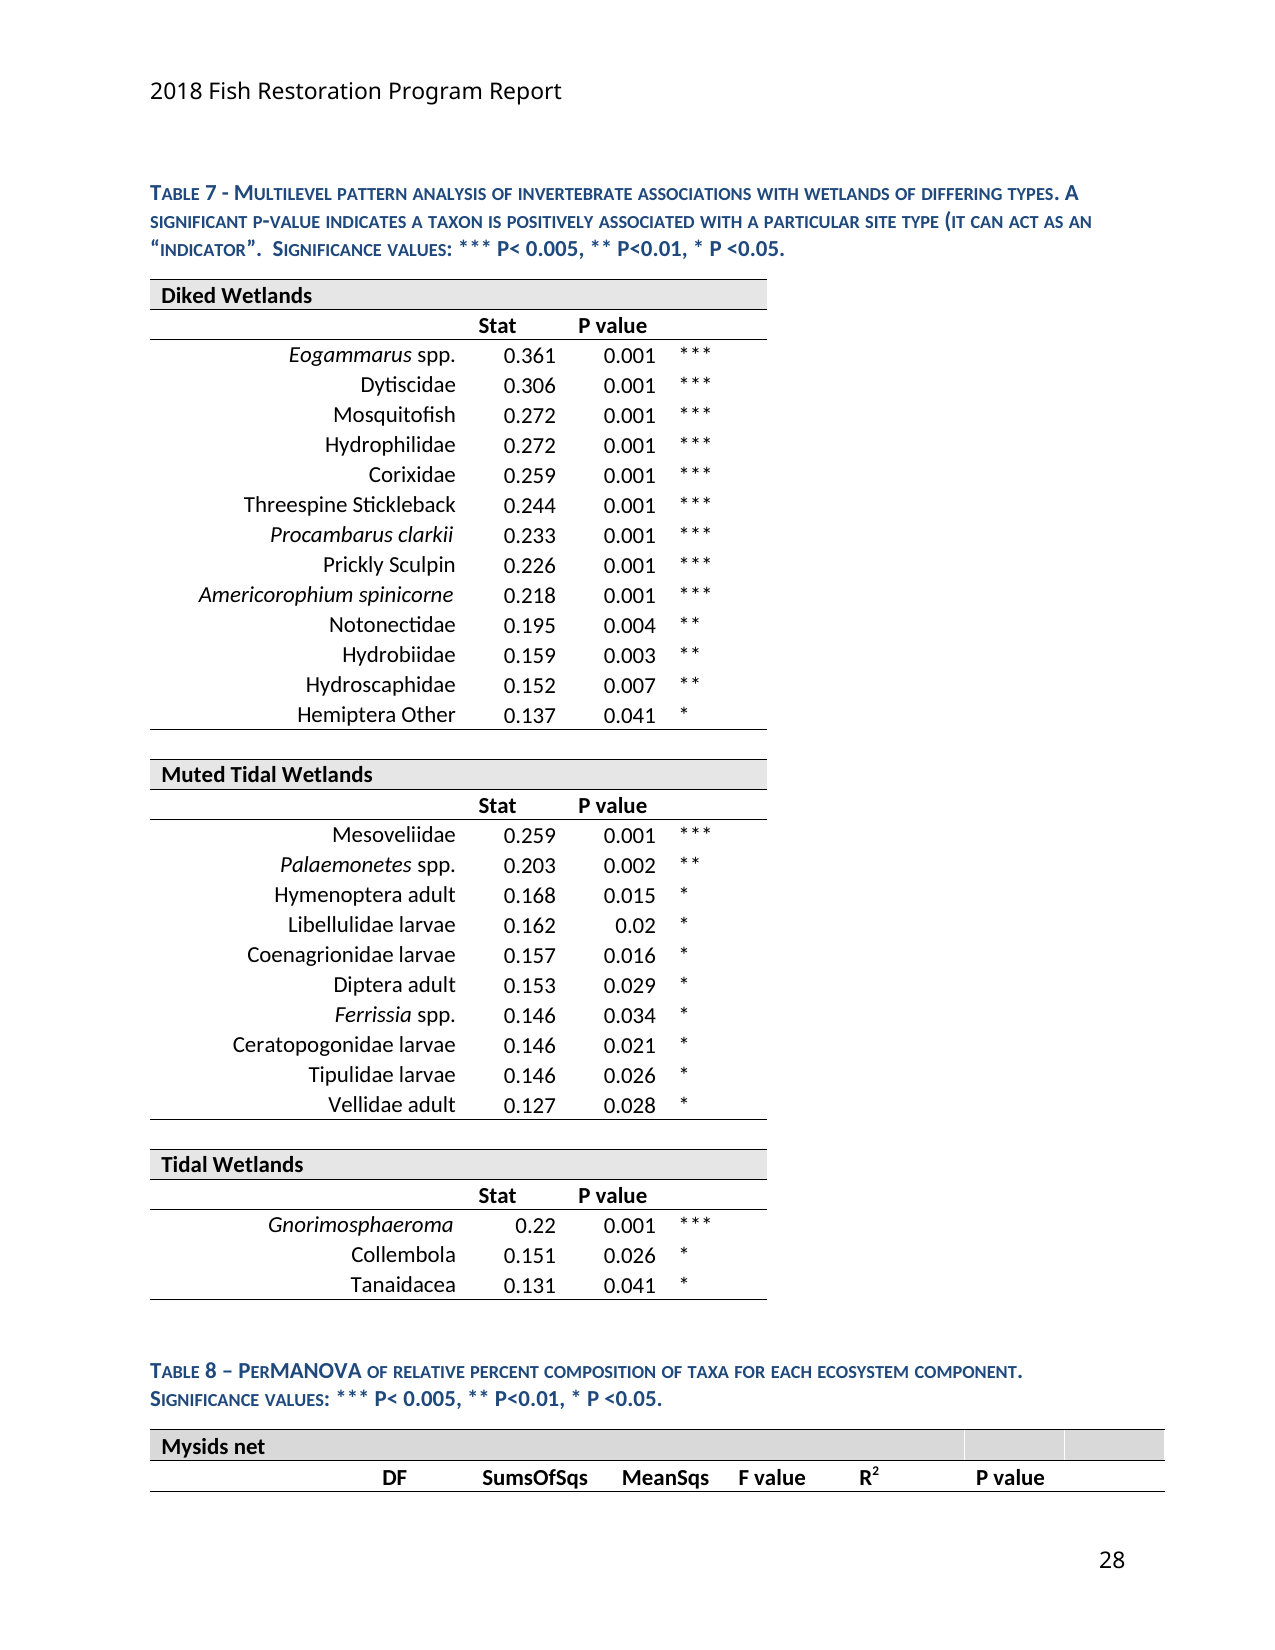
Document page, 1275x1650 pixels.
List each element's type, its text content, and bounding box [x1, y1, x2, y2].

table_header Mysids net [150, 1430, 371, 1460]
table_header Diked Wetlands [150, 280, 467, 309]
table_cell Eogammarus spp. [150, 340, 467, 369]
table_cell Hydroscaphidae [150, 669, 467, 699]
table_cell Tipulidae larvae [150, 1059, 467, 1089]
table_cell [567, 730, 667, 759]
table_cell 0.001 [567, 579, 667, 609]
table_cell [150, 790, 467, 819]
table_cell [567, 1150, 667, 1179]
table_cell [467, 1150, 567, 1179]
table_cell 0.021 [567, 1029, 667, 1059]
table_cell *** [667, 459, 767, 489]
table_cell Gnorimosphaeroma [150, 1210, 467, 1239]
table_cell 0.026 [567, 1059, 667, 1089]
table_cell 0.233 [467, 519, 567, 549]
table_header [727, 1430, 848, 1460]
table_cell 0.203 [467, 849, 567, 879]
table_cell Notonectidae [150, 609, 467, 639]
table_cell Vellidae adult [150, 1089, 467, 1119]
table_cell 0.029 [567, 969, 667, 999]
table_cell 0.168 [467, 879, 567, 909]
table_cell [667, 310, 767, 339]
table_cell 0.244 [467, 489, 567, 519]
table_header [567, 280, 667, 309]
table_cell 0.127 [467, 1089, 567, 1119]
table_cell *** [667, 489, 767, 519]
table_cell Threespine Stickleback [150, 489, 467, 519]
table_cell 0.034 [567, 999, 667, 1029]
table_cell P value [567, 310, 667, 339]
table_cell Ceratopogonidae larvae [150, 1029, 467, 1059]
table_cell *** [667, 519, 767, 549]
table_header [471, 1430, 610, 1460]
table_cell P value [965, 1461, 1064, 1491]
table_cell Palaemonetes spp. [150, 849, 467, 879]
table_cell 0.218 [467, 579, 567, 609]
table_cell * [667, 1269, 767, 1299]
table_cell SumsOfSqs [471, 1461, 610, 1491]
table_cell [667, 790, 767, 819]
table_cell [667, 1180, 767, 1209]
table_header [610, 1430, 727, 1460]
table_cell 0.007 [567, 669, 667, 699]
table_cell 0.002 [567, 849, 667, 879]
table_cell Diptera adult [150, 969, 467, 999]
table_cell 0.001 [567, 399, 667, 429]
table_header [965, 1430, 1064, 1460]
table_cell 0.162 [467, 909, 567, 939]
table_cell [150, 1180, 467, 1209]
table_cell Muted Tidal Wetlands [150, 760, 467, 789]
table_cell 0.015 [567, 879, 667, 909]
table_cell * [667, 1239, 767, 1269]
table_cell MeanSqs [610, 1461, 727, 1491]
table_cell 0.041 [567, 699, 667, 729]
table_cell 0.001 [567, 549, 667, 579]
table_cell [467, 760, 567, 789]
table_cell 0.003 [567, 639, 667, 669]
table_header [371, 1430, 471, 1460]
table_cell Stat [467, 790, 567, 819]
table_cell Mosquitofish [150, 399, 467, 429]
table_cell [667, 730, 767, 759]
table_cell *** [667, 399, 767, 429]
table_cell *** [667, 369, 767, 399]
table_cell *** [667, 1210, 767, 1239]
table_cell 0.146 [467, 1059, 567, 1089]
text Table - Multilevel pattern analysis of invertebrate associations with wetlands of differing types. A significant p-value indicates a taxon is positively associated with a particular site type (it can act as an “indicator”. Significance values: *** P< 0.005, ** P<0.01, * P <0.05. [150, 178, 1125, 262]
table_cell *** [667, 429, 767, 459]
table_header [467, 280, 567, 309]
table_cell *** [667, 579, 767, 609]
table_cell * [667, 939, 767, 969]
table_cell 0.001 [567, 820, 667, 849]
table_cell 0.159 [467, 639, 567, 669]
table_cell Stat [467, 1180, 567, 1209]
table_cell 0.028 [567, 1089, 667, 1119]
table_cell Hydrophilidae [150, 429, 467, 459]
table_cell 0.306 [467, 369, 567, 399]
table_cell DF [371, 1461, 471, 1491]
table_cell 0.001 [567, 429, 667, 459]
table_cell Tidal Wetlands [150, 1150, 467, 1179]
table_cell * [667, 879, 767, 909]
table_cell * [667, 699, 767, 729]
table_cell 0.157 [467, 939, 567, 969]
table_cell Libellulidae larvae [150, 909, 467, 939]
table_cell [150, 1120, 467, 1149]
table_cell [467, 730, 567, 759]
text Table – PerMANOVA of relative percent composition of taxa for each ecosystem component. Significance values: *** P< 0.005, ** P<0.01, * P <0.05. [150, 1356, 1125, 1412]
table_cell * [667, 1029, 767, 1059]
table_cell Mesoveliidae [150, 820, 467, 849]
table_cell [567, 760, 667, 789]
table_cell 0.146 [467, 999, 567, 1029]
table_cell *** [667, 340, 767, 369]
table_cell 0.259 [467, 820, 567, 849]
table_cell R2 [848, 1461, 964, 1491]
table_cell 0.22 [467, 1210, 567, 1239]
table_cell [667, 1120, 767, 1149]
table_cell 0.02 [567, 909, 667, 939]
table_cell [667, 1150, 767, 1179]
table_cell 0.004 [567, 609, 667, 639]
table_cell 0.152 [467, 669, 567, 699]
table_cell [467, 1120, 567, 1149]
table_header [848, 1430, 964, 1460]
table_cell Dytiscidae [150, 369, 467, 399]
table_cell 0.131 [467, 1269, 567, 1299]
table_cell *** [667, 549, 767, 579]
table_cell 0.137 [467, 699, 567, 729]
table_cell 0.001 [567, 489, 667, 519]
table_cell ** [667, 639, 767, 669]
table_cell [667, 760, 767, 789]
table_cell Tanaidacea [150, 1269, 467, 1299]
table_cell Americorophium spinicorne [150, 579, 467, 609]
table_cell P value [567, 790, 667, 819]
table_cell 0.195 [467, 609, 567, 639]
table_cell Collembola [150, 1239, 467, 1269]
table_cell Ferrissia spp. [150, 999, 467, 1029]
table_cell 0.001 [567, 1210, 667, 1239]
table_cell * [667, 1089, 767, 1119]
table_cell 0.001 [567, 340, 667, 369]
table_cell Stat [467, 310, 567, 339]
table_cell Procambarus clarkii [150, 519, 467, 549]
table_cell 0.001 [567, 459, 667, 489]
table_cell * [667, 909, 767, 939]
table_cell * [667, 999, 767, 1029]
table_cell ** [667, 669, 767, 699]
table_header [1065, 1430, 1164, 1460]
table_cell P value [567, 1180, 667, 1209]
table_cell Coenagrionidae larvae [150, 939, 467, 969]
table_cell Hymenoptera adult [150, 879, 467, 909]
table_cell 0.041 [567, 1269, 667, 1299]
table_cell 0.026 [567, 1239, 667, 1269]
table_cell 0.001 [567, 369, 667, 399]
table_cell 0.259 [467, 459, 567, 489]
table_cell 0.146 [467, 1029, 567, 1059]
table_cell ** [667, 849, 767, 879]
table_cell [150, 310, 467, 339]
table_cell * [667, 1059, 767, 1089]
table_cell 0.001 [567, 519, 667, 549]
table_cell 0.016 [567, 939, 667, 969]
table_cell 0.151 [467, 1239, 567, 1269]
table_cell [1065, 1461, 1164, 1491]
table_cell ** [667, 609, 767, 639]
table_header [667, 280, 767, 309]
table_cell Hydrobiidae [150, 639, 467, 669]
table_cell 0.272 [467, 429, 567, 459]
table_cell 0.361 [467, 340, 567, 369]
table_cell *** [667, 820, 767, 849]
table_cell F value [727, 1461, 848, 1491]
table_cell * [667, 969, 767, 999]
table_cell [150, 730, 467, 759]
table_cell Hemiptera Other [150, 699, 467, 729]
table_cell Prickly Sculpin [150, 549, 467, 579]
table_cell 0.226 [467, 549, 567, 579]
table_cell [567, 1120, 667, 1149]
table_cell Corixidae [150, 459, 467, 489]
table_cell [150, 1461, 371, 1491]
table_cell 0.153 [467, 969, 567, 999]
table_cell 0.272 [467, 399, 567, 429]
